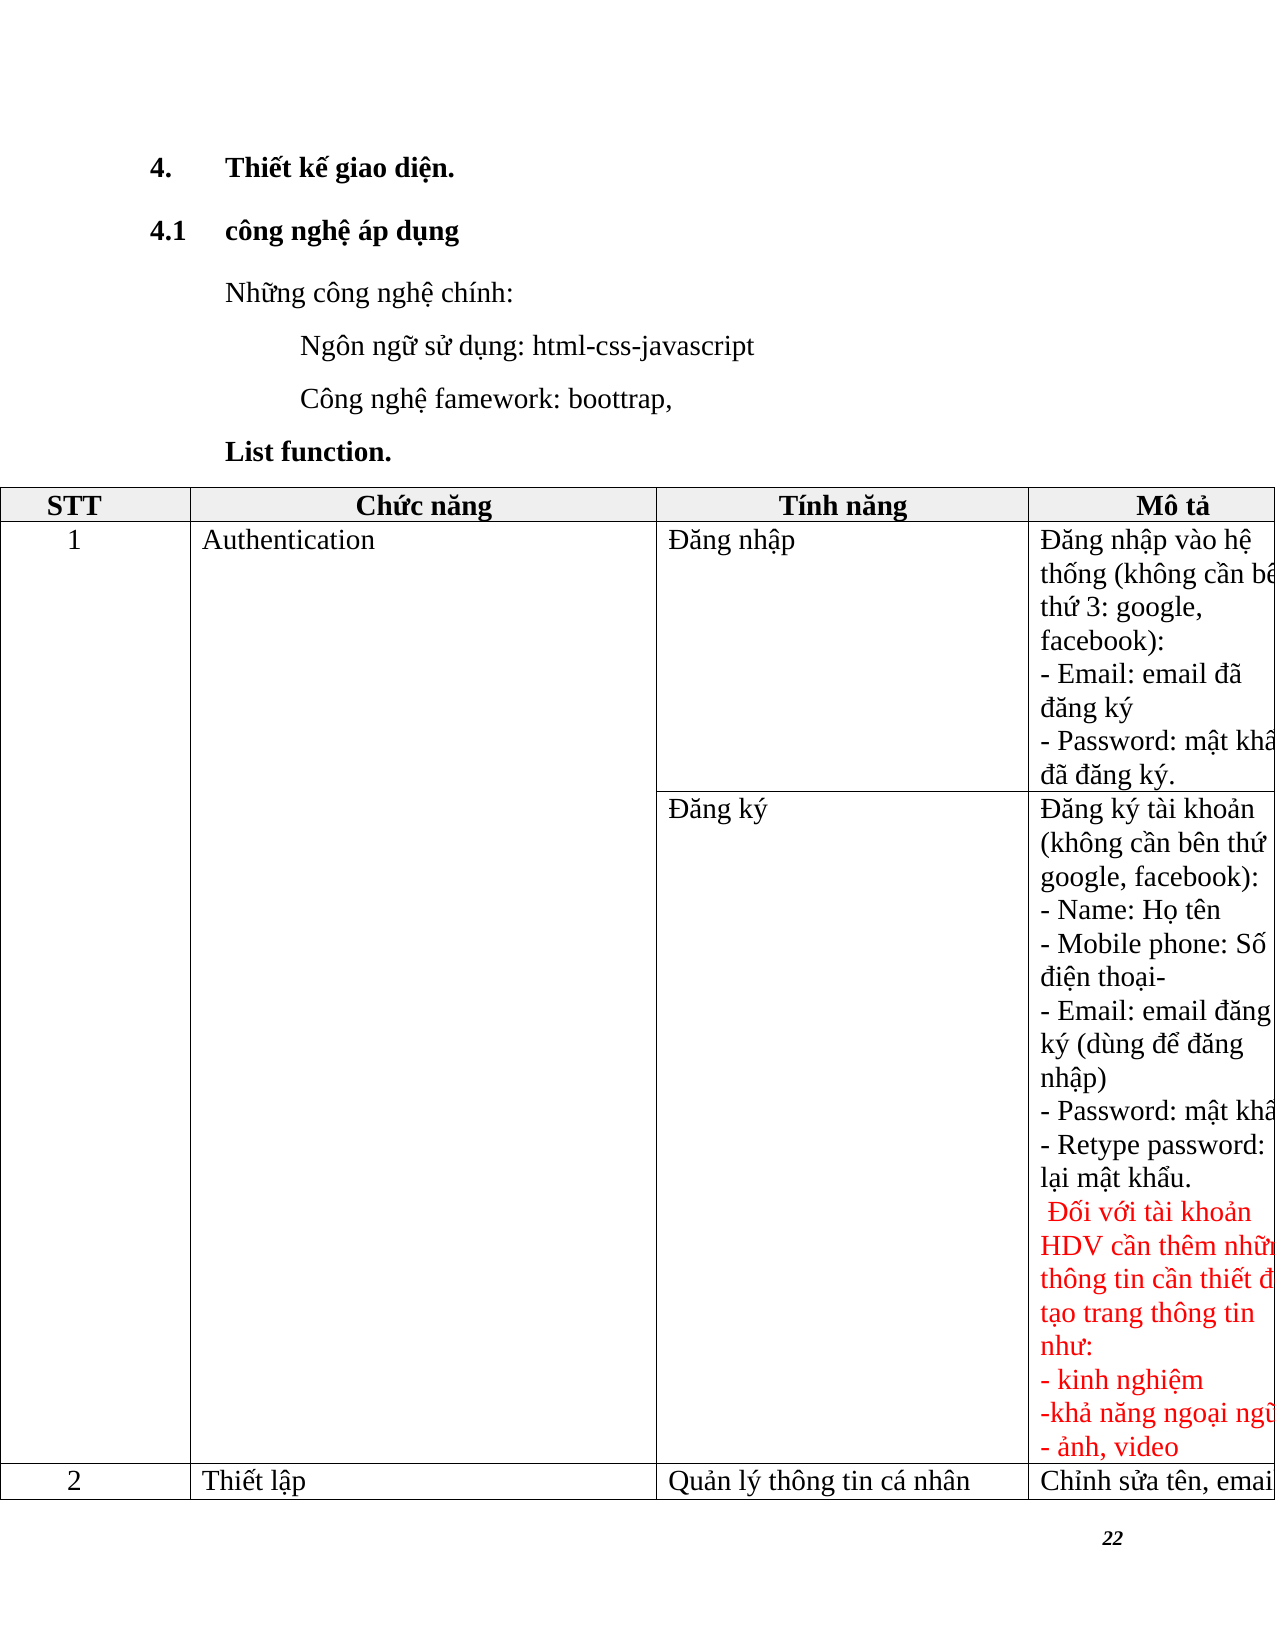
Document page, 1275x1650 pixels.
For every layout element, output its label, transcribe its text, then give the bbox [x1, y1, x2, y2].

table_cell Thiết lập [191, 1464, 656, 1499]
subtitle công nghệ áp dụng [150, 213, 1125, 246]
table_cell Đăng ký tài khoản (không cần bên thứ 3: google, facebook): - Name: Họ tên - Mobile phone: Số điện thoại- - Email: email đăng ký (dùng để đăng nhập) - Password: mật khẩu - Retype password: gõ lại mật khẩu. Đối với tài khoản HDV cần thêm những thông tin cần thiết để tạo trang thông tin như: - kinh nghiệm -khả năng ngoại ngữ - ảnh, video [1029, 792, 1274, 1462]
table_cell Đăng nhập [657, 522, 1028, 791]
table_cell Đăng ký [657, 792, 1028, 1462]
text List function. [225, 434, 1125, 467]
table_header Mô tả [1029, 488, 1274, 521]
table_cell 1 [1, 522, 190, 1462]
table_header Chức năng [191, 488, 656, 521]
table_header STT [1, 488, 190, 521]
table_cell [1029, 1464, 1274, 1499]
table_cell Authentication [191, 522, 656, 1462]
subtitle Thiết kế giao diện. [150, 150, 1125, 183]
table_cell 2 [1, 1464, 190, 1499]
text Ngôn ngữ sử dụng: html-css-javascript [225, 328, 1125, 362]
text Công nghệ famework: boottrap, [225, 381, 1125, 414]
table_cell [657, 1464, 1028, 1499]
table_header Tính năng [657, 488, 1028, 521]
text Những công nghệ chính: [225, 275, 1125, 309]
table_cell Đăng nhập vào hệ thống (không cần bên thứ 3: google, facebook): - Email: email đã đăng ký - Password: mật khẩu đã đăng ký. [1029, 522, 1274, 791]
